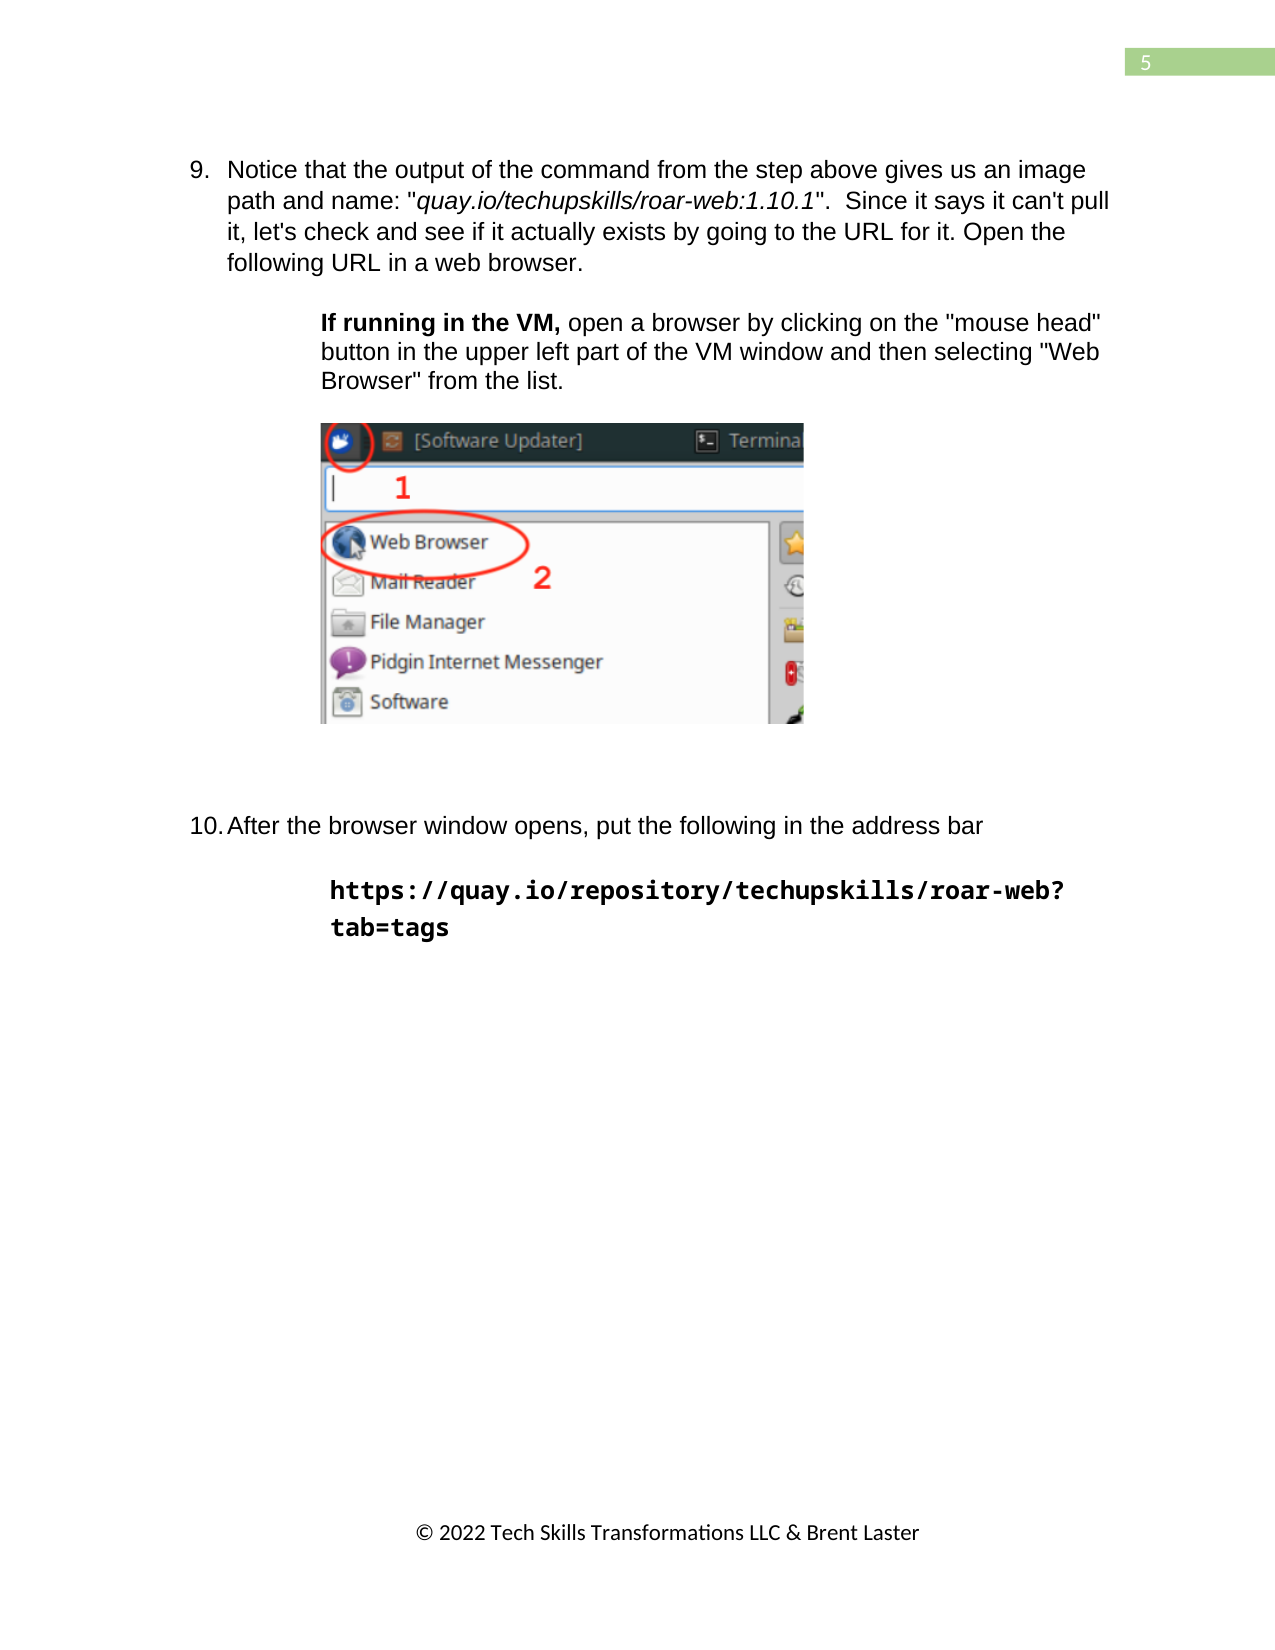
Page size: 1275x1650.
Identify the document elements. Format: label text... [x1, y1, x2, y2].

text If running in the VM, open a browser by clicking on the "mouse head" button in the upper left part of the VM window and then selecting "Web Browser" from the list. [321, 308, 1125, 394]
list After the browser window opens, put the following in the address bar [189, 811, 1125, 839]
list Notice that the output of the command from the step above gives us an image path and name: "quay.io/techupskills/roar-web:1.10.1". Since it says it can't pull it, let's check and see if it actually exists by going to the URL for it. Open the following URL in a web browser. [189, 155, 1125, 277]
picture [320, 423, 804, 724]
list https://quay.io/repository/techupskills/roar-web?tab=tags [330, 873, 1125, 944]
